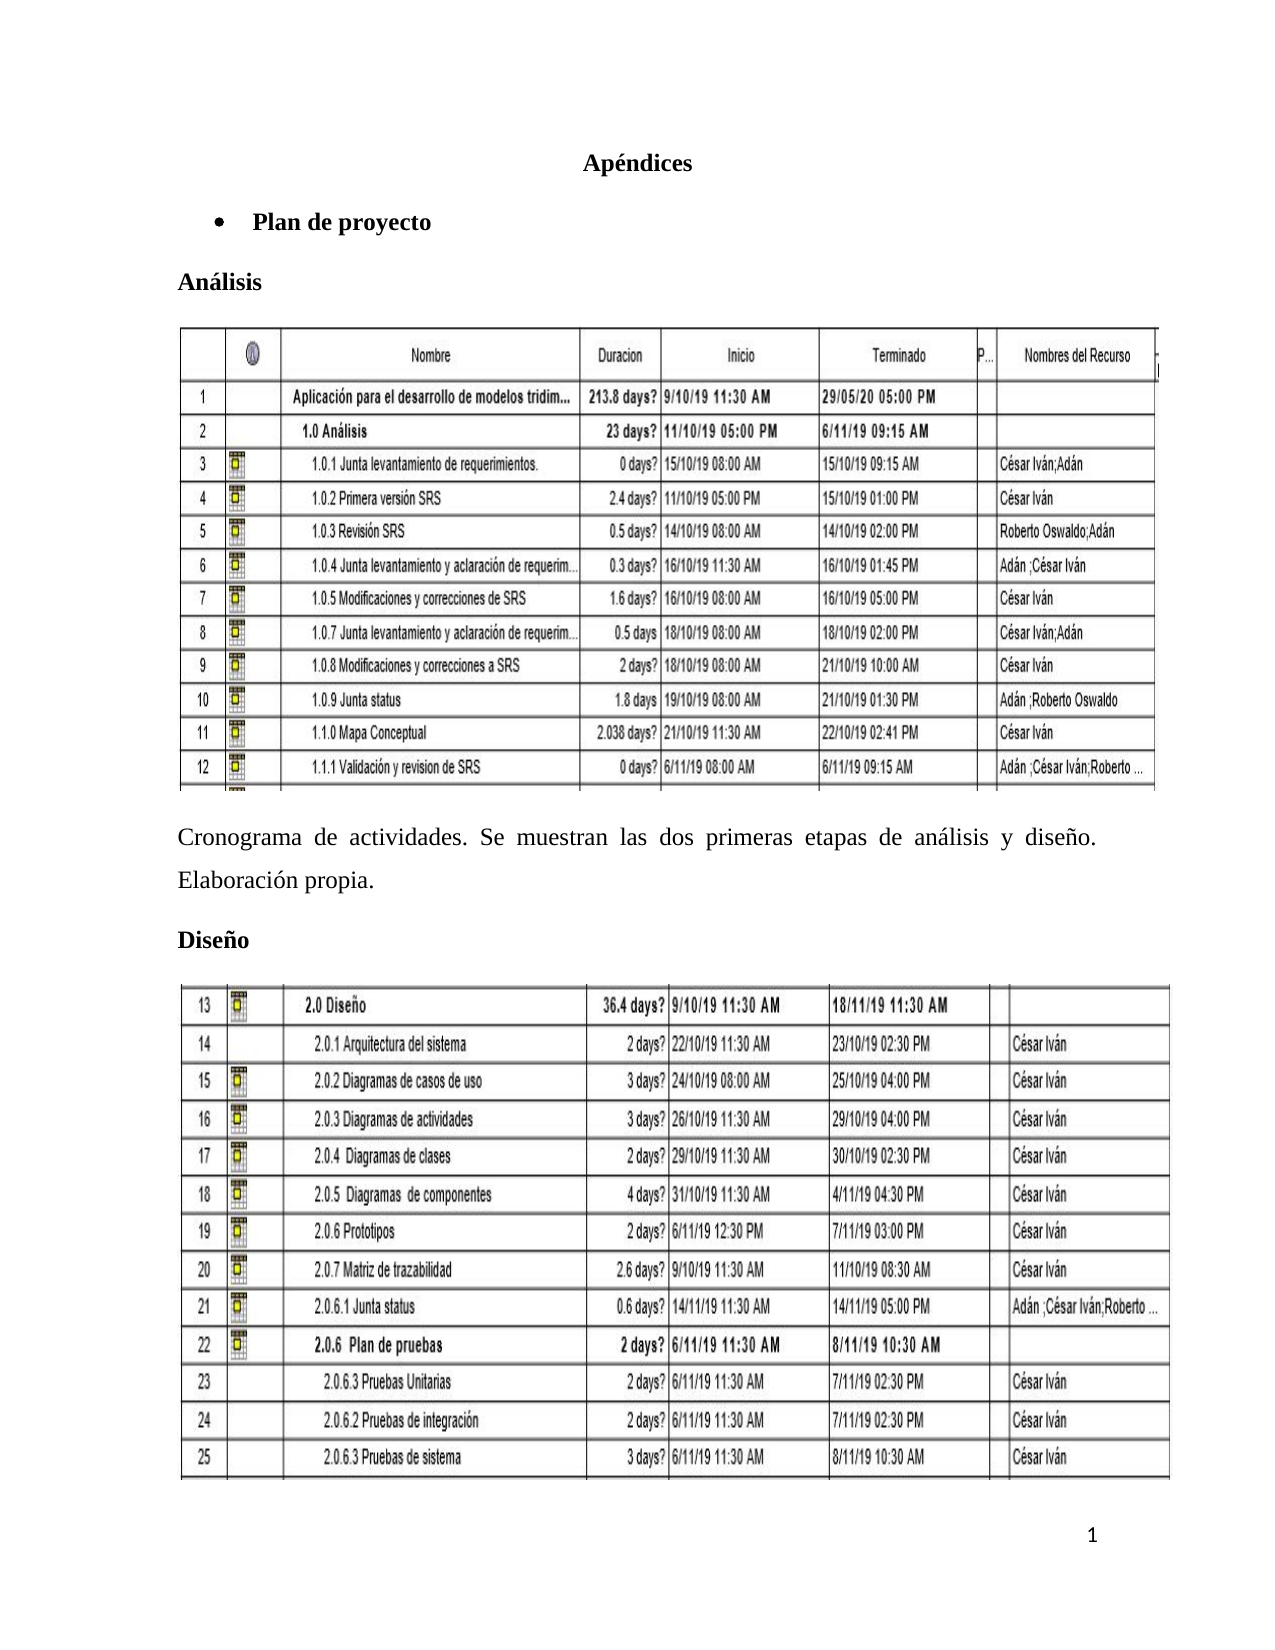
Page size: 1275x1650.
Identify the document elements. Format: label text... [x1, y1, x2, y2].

text Análisis [177, 267, 1098, 296]
text Cronograma de actividades. Se muestran las dos primeras etapas de análisis y diseño. Elaboración propia. [177, 822, 1098, 894]
text Diseño [177, 925, 1098, 953]
picture [177, 326, 1159, 791]
text Apéndices [177, 148, 1098, 176]
list Plan de proyecto [215, 207, 1098, 236]
picture [177, 984, 1173, 1480]
